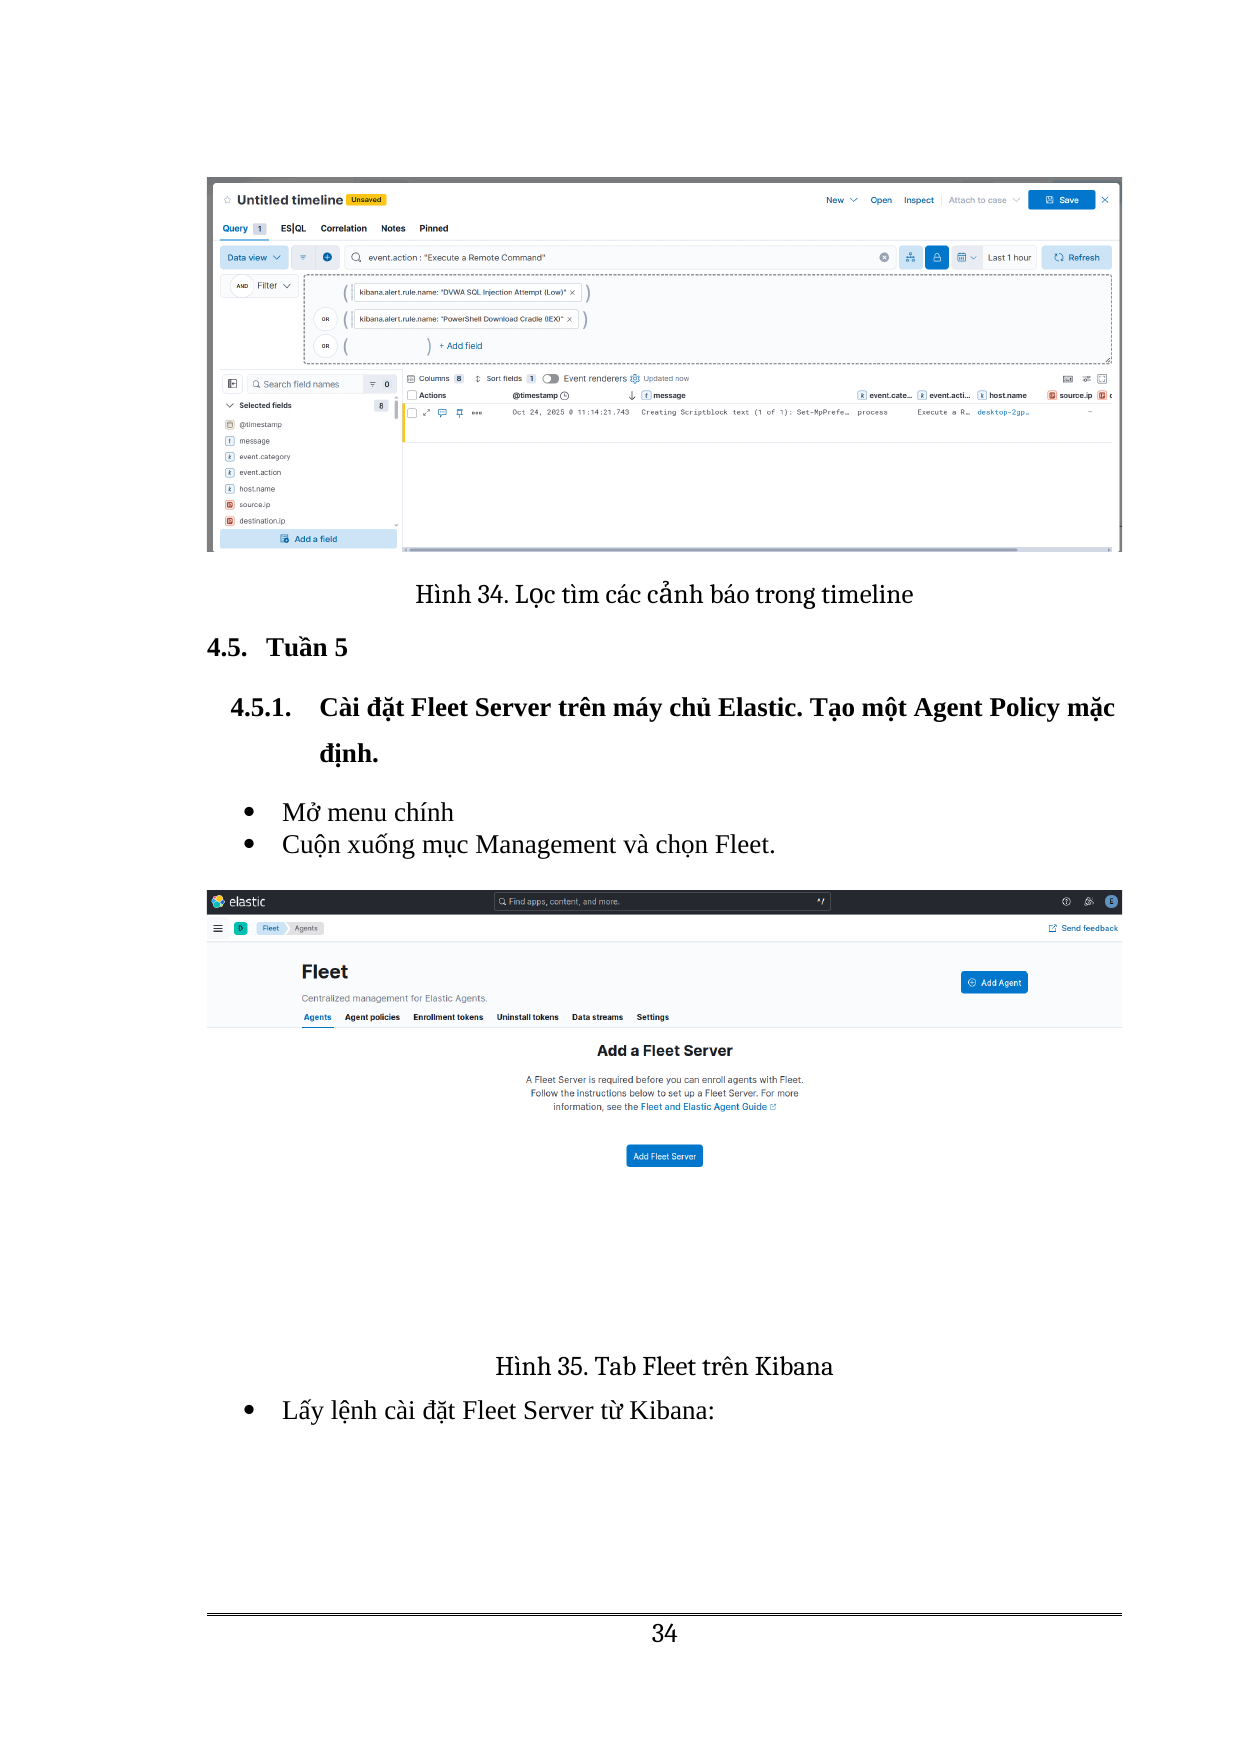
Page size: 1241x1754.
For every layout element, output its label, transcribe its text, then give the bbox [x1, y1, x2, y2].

list Mở menu chính [244, 797, 1122, 828]
picture [206, 177, 1123, 552]
list Cuộn xuống mục Management và chọn Fleet. [244, 828, 1122, 859]
subtitle Tuần 5 [207, 632, 1122, 663]
list Lấy lệnh cài đặt Fleet Server từ Kibana: [244, 1394, 1122, 1426]
subtitle Cài đặt Fleet Server trên máy chủ Elastic. Tạo một Agent Policy mặc định. [230, 691, 1122, 768]
picture [206, 890, 1123, 1323]
